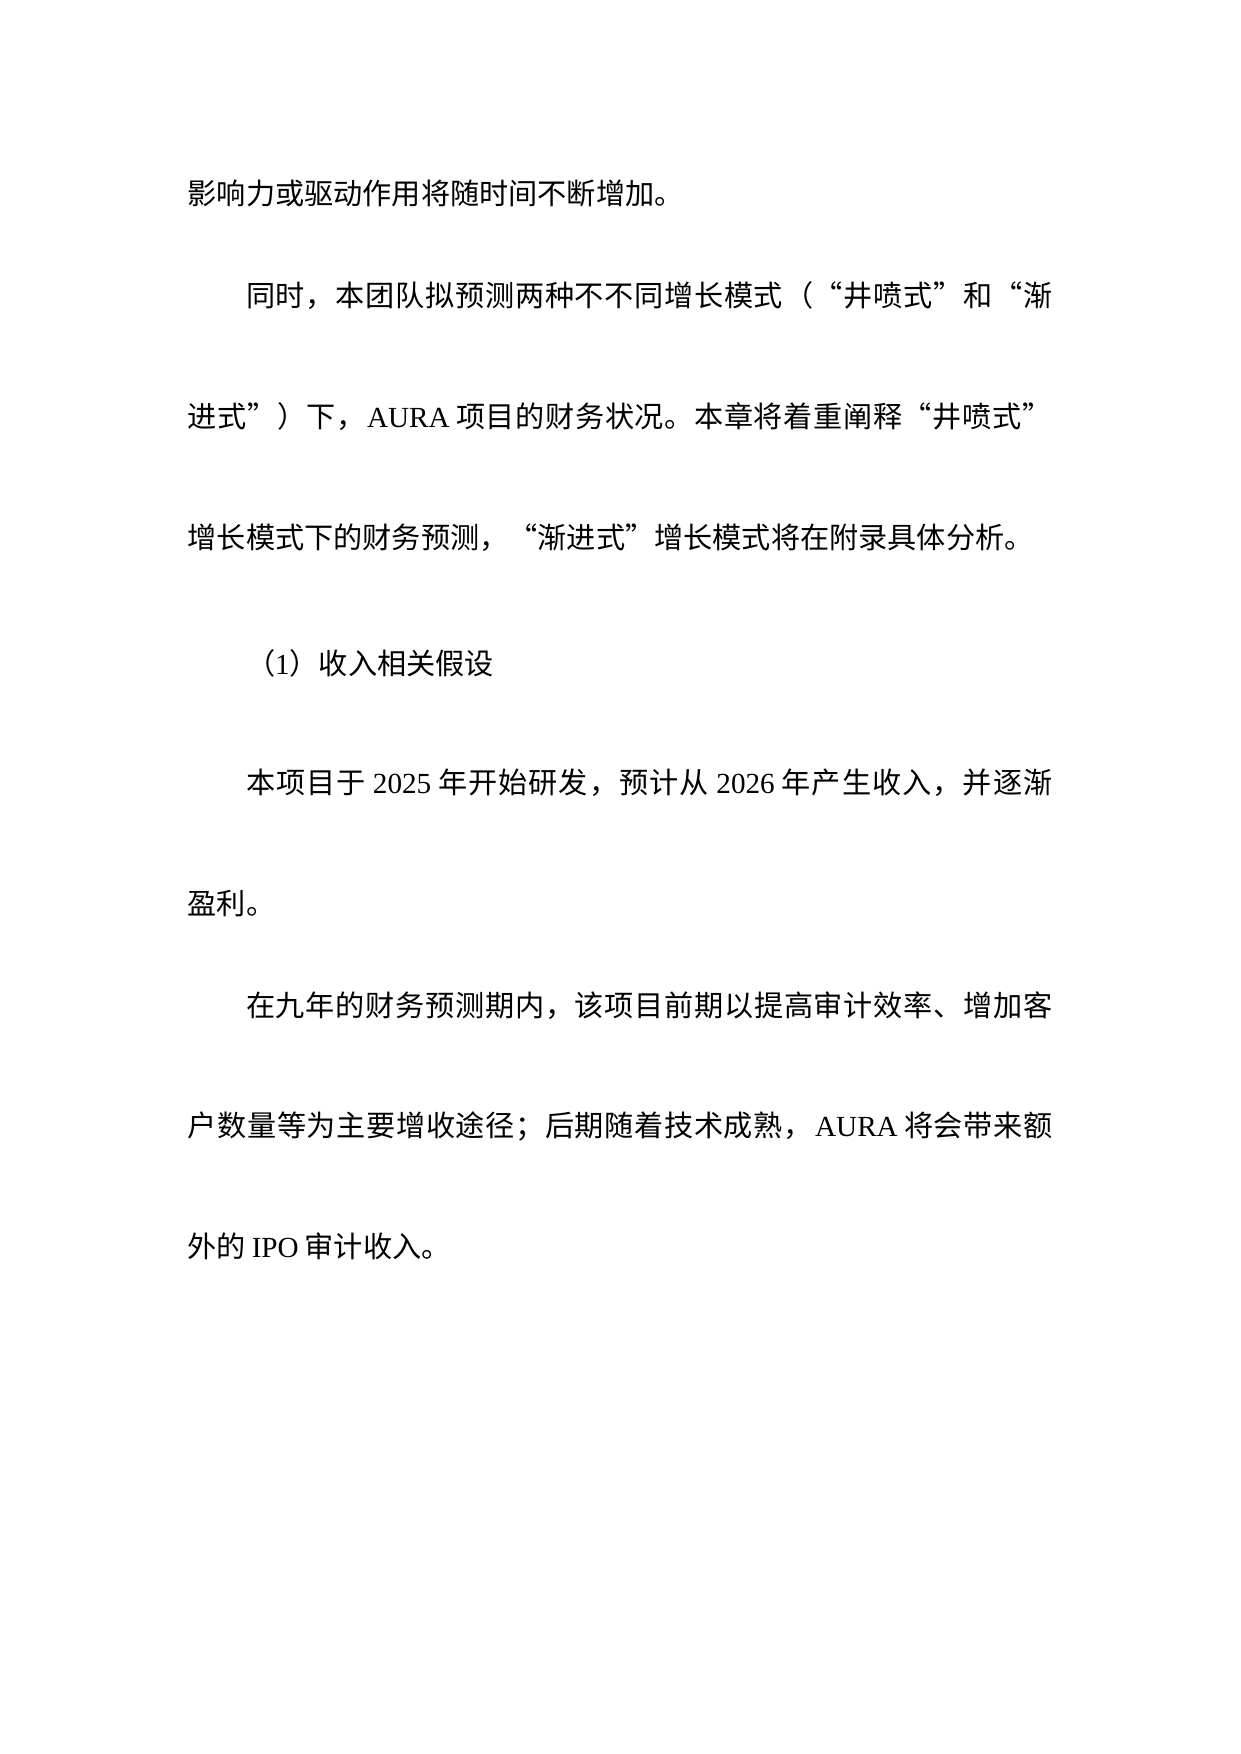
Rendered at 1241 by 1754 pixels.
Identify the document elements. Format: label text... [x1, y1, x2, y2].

text 本项目于2025年开始研发，预计从2026年产生收入，并逐渐盈利。 [187, 740, 1053, 942]
text 在九年的财务预测期内，该项目前期以提高审计效率、增加客户数量等为主要增收途径；后期随着技术成熟，AURA将会带来额外的IPO审计收入。 [187, 963, 1053, 1285]
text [187, 151, 1053, 232]
subtitle （1）收入相关假设 [187, 622, 1053, 702]
text 同时，本团队拟预测两种不不同增长模式（“井喷式”和“渐进式”）下，AURA项目的财务状况。本章将着重阐释“井喷式”增长模式下的财务预测，“渐进式”增长模式将在附录具体分析。 [187, 253, 1053, 576]
